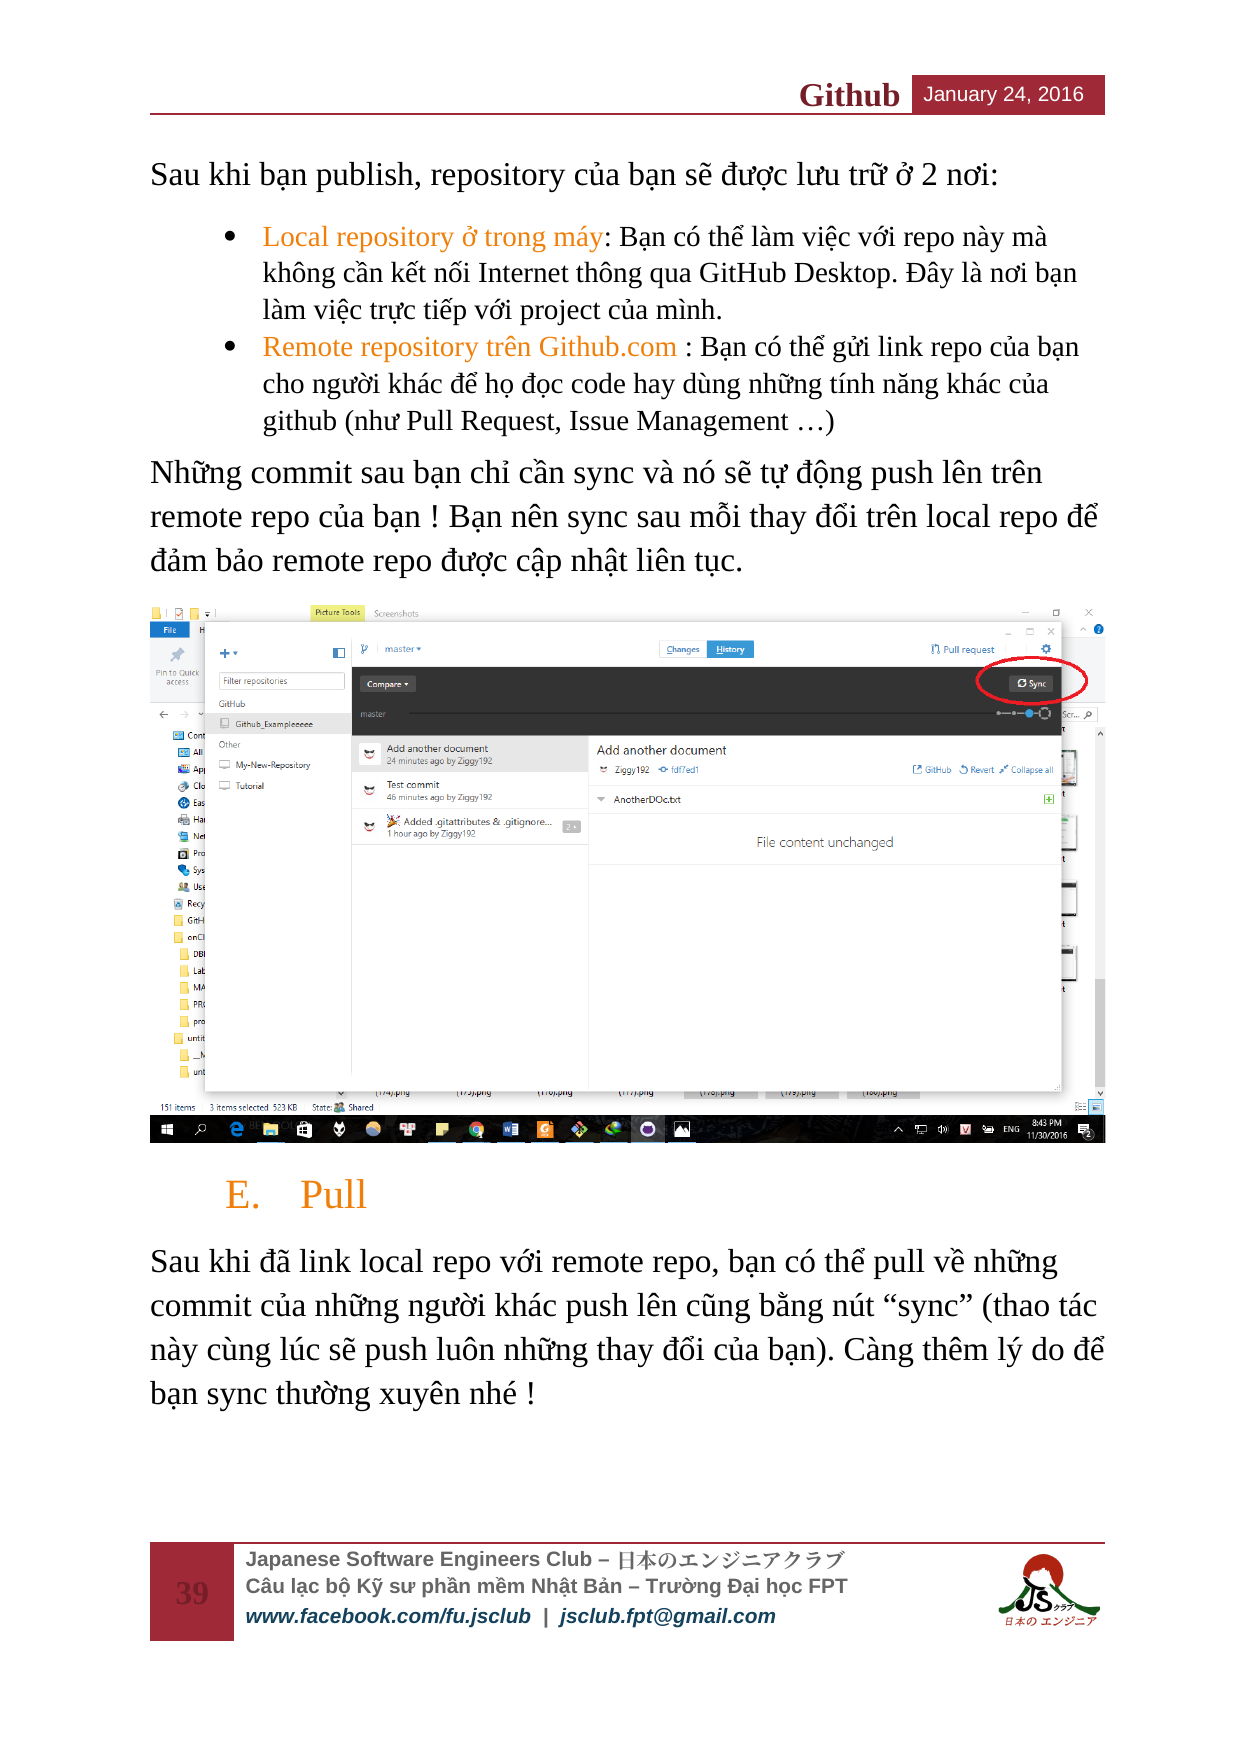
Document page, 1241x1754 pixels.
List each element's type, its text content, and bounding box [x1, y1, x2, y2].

picture [998, 1554, 1100, 1626]
list Local repository ở trong máy: Bạn có thể làm việc với repo này mà không cần kết nối Internet thông qua GitHub Desktop. Đây là nơi bạn làm việc trực tiếp với project của mình. [225, 219, 1105, 326]
text Những commit sau bạn chỉ cần sync và nó sẽ tự động push lên trên remote repo của bạn ! Bạn nên sync sau mỗi thay đổi trên local repo để đảm bảo remote repo được cập nhật liên tục. [150, 453, 1105, 579]
subtitle Pull [225, 1169, 1105, 1217]
list Remote repository trên Github.com : Bạn có thể gửi link repo của bạn cho người khác để họ đọc code hay dùng những tính năng khác của github (như Pull Request, Issue Management …) [225, 329, 1105, 437]
picture [150, 605, 1106, 1143]
text Sau khi bạn publish, repository của bạn sẽ được lưu trữ ở 2 nơi: [150, 154, 1105, 192]
text Sau khi đã link local repo với remote repo, bạn có thể pull về những commit của những người khác push lên cũng bằng nút “sync” (thao tác này cùng lúc sẽ push luôn những thay đổi của bạn). Càng thêm lý do để bạn sync thường xuyên nhé ! [150, 1241, 1105, 1412]
